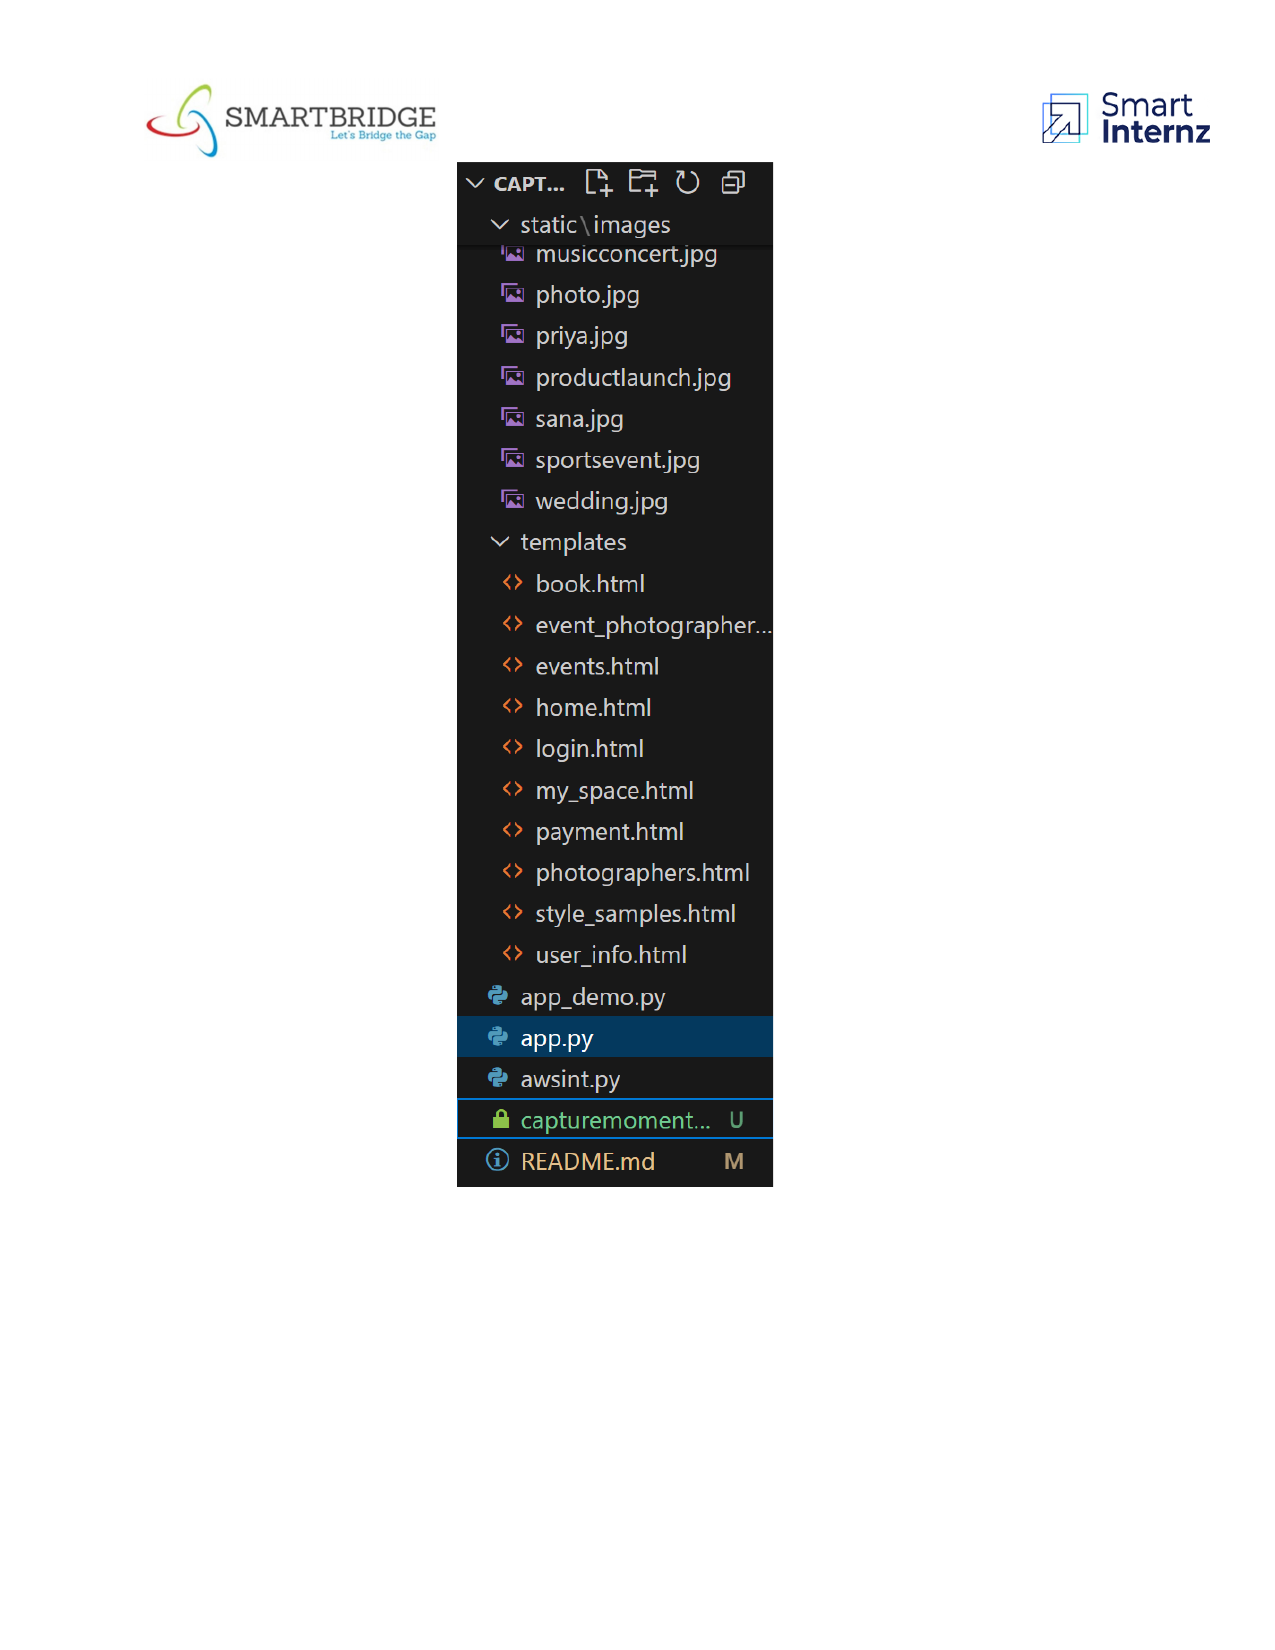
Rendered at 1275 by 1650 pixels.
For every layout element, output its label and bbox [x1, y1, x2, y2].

picture [1037, 92, 1214, 143]
picture [143, 78, 439, 161]
picture [457, 162, 774, 1187]
